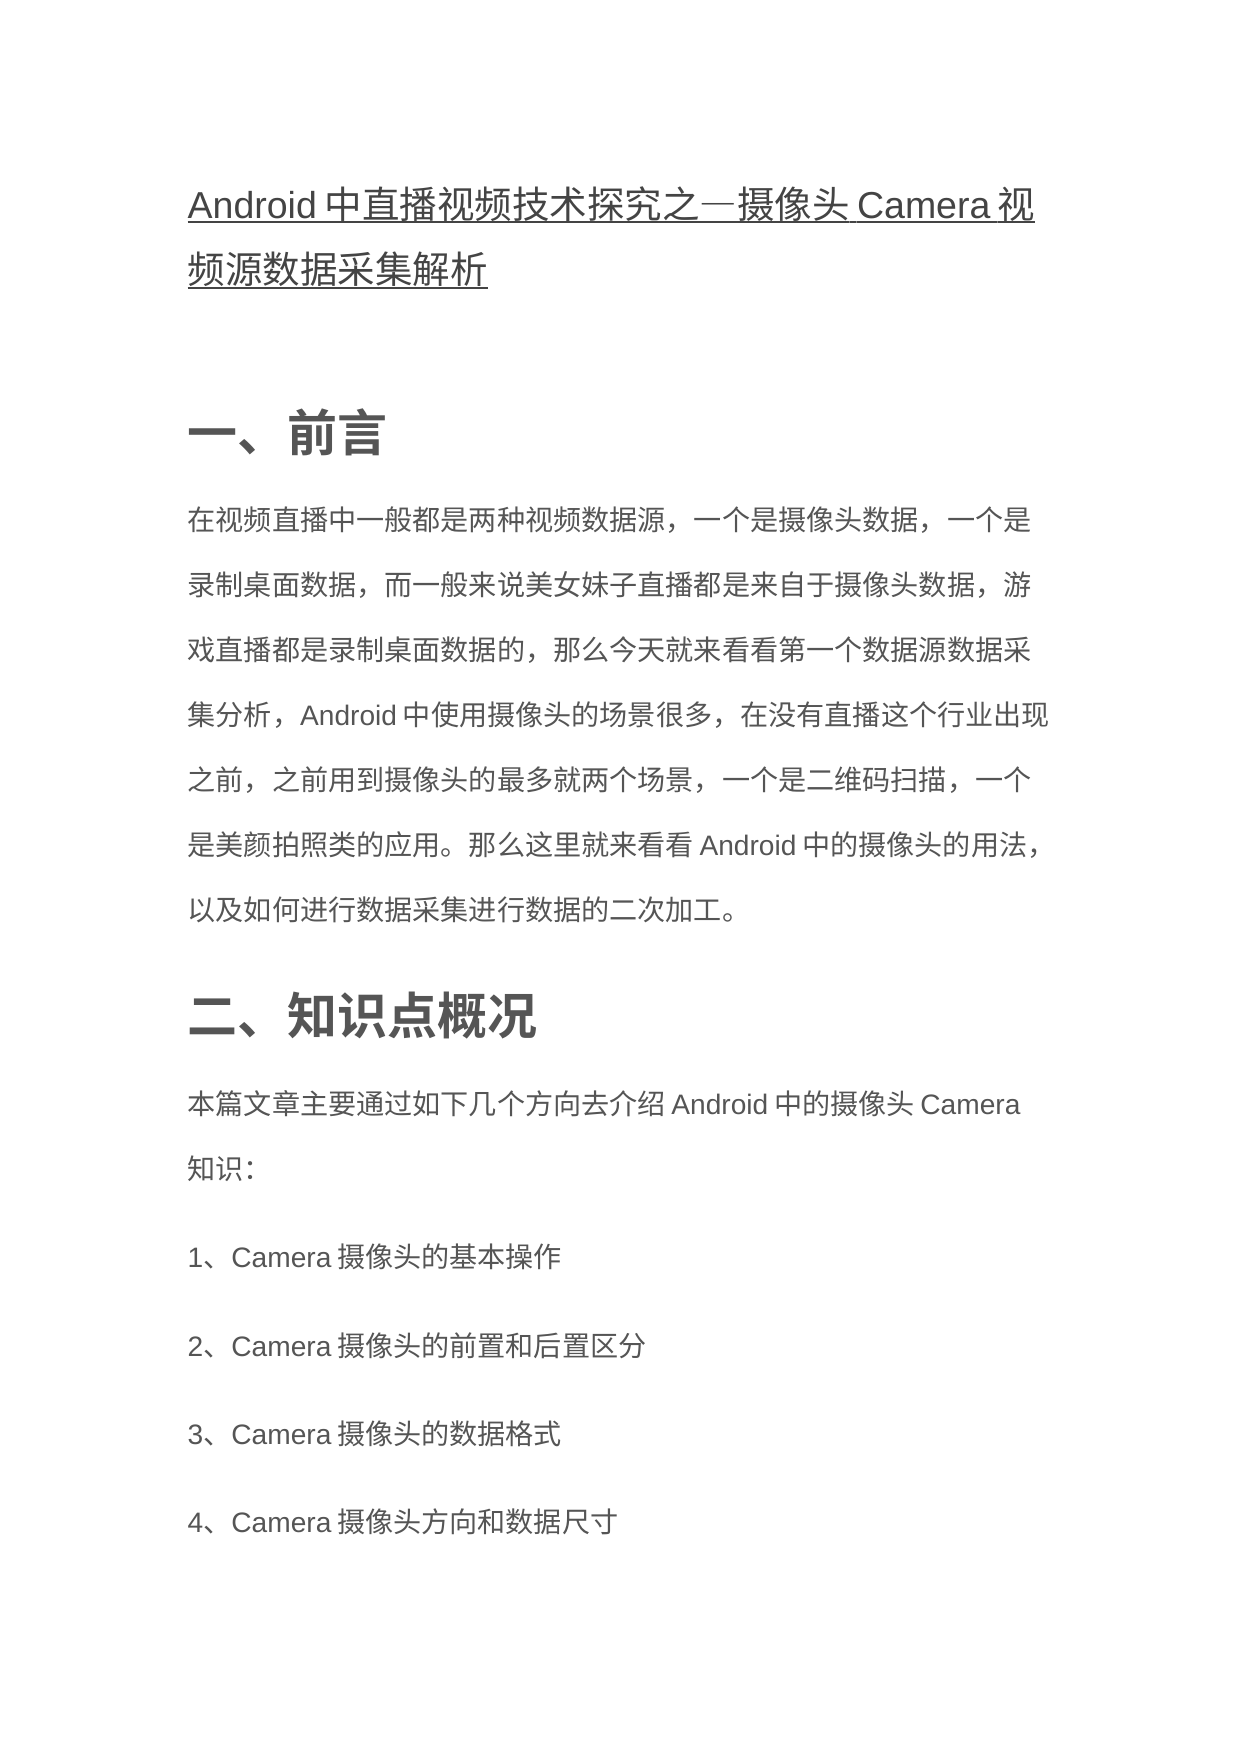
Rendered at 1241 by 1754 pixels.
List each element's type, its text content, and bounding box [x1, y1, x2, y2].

text 2、Camera摄像头的前置和后置区分 [187, 1311, 1053, 1376]
text 本篇文章主要通过如下几个方向去介绍Android中的摄像头Camera知识： [187, 1069, 1053, 1199]
text 在视频直播中一般都是两种视频数据源，一个是摄像头数据，一个是录制桌面数据，而一般来说美女妹子直播都是来自于摄像头数据，游戏直播都是录制桌面数据的，那么今天就来看看第一个数据源数据采集分析，Android中使用摄像头的场景很多，在没有直播这个行业出现之前，之前用到摄像头的最多就两个场景，一个是二维码扫描，一个是美颜拍照类的应用。那么这里就来看看Android中的摄像头的用法，以及如何进行数据采集进行数据的二次加工。 [187, 486, 1053, 941]
text 4、Camera摄像头方向和数据尺寸 [187, 1488, 1053, 1553]
subtitle Android中直播视频技术探究之—摄像头Camera视频源数据采集解析 [187, 170, 1053, 300]
text 3、Camera摄像头的数据格式 [187, 1400, 1053, 1465]
text 二、知识点概况 [187, 964, 1053, 1062]
text 一、前言 [187, 380, 1053, 478]
text 1、Camera摄像头的基本操作 [187, 1223, 1053, 1288]
